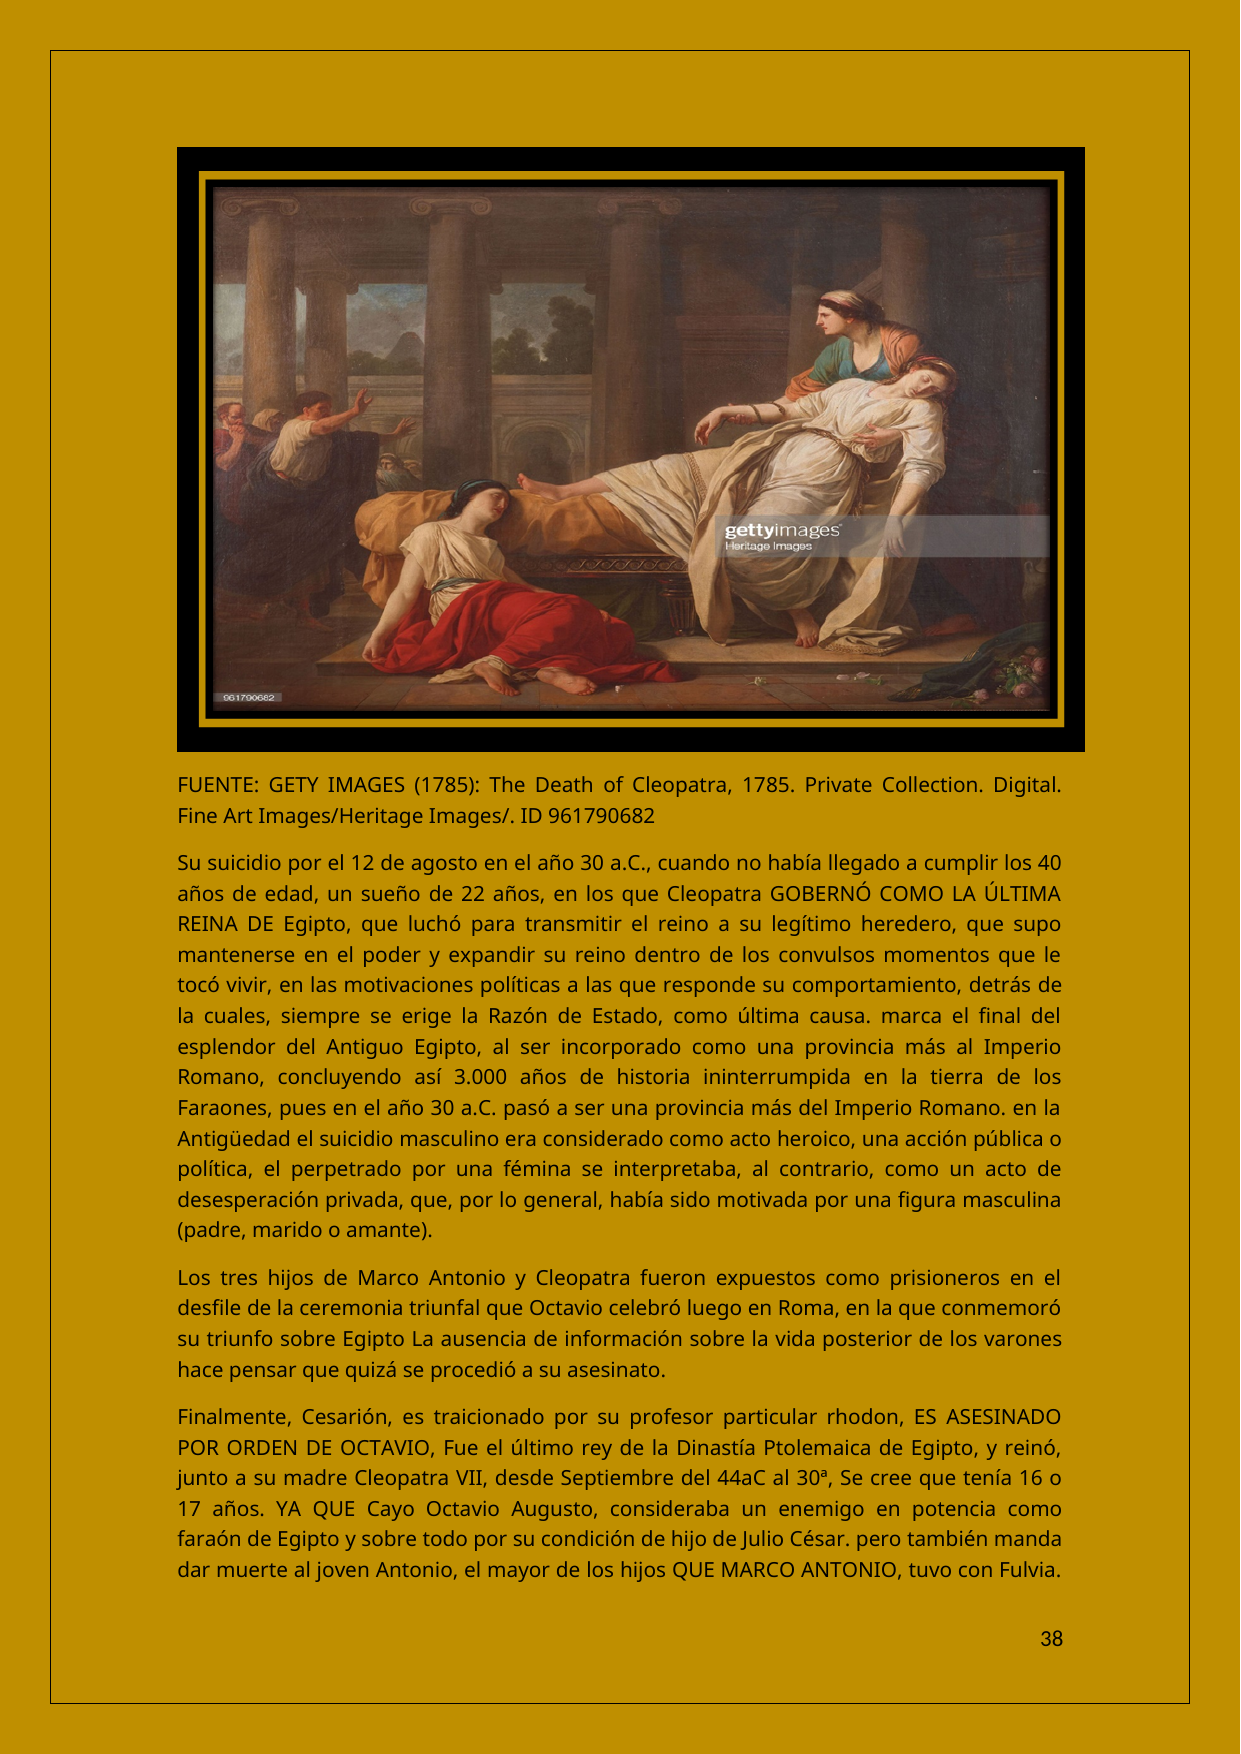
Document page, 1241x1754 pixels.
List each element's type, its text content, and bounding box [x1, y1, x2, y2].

text FUENTE: GETY IMAGES (1785): The Death of Cleopatra, 1785. Private Collection. Digital. Fine Art Images/Heritage Images/. ID 961790682 [177, 770, 1063, 829]
text Los tres hijos de Marco Antonio y Cleopatra fueron expuestos como prisioneros en el desfile de la ceremonia triunfal que Octavio celebró luego en Roma, en la que conmemoró su triunfo sobre Egipto La ausencia de información sobre la vida posterior de los varones hace pensar que quizá se procedió a su asesinato. [177, 1263, 1063, 1383]
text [177, 1402, 1063, 1584]
text Su suicidio por el 12 de agosto en el año 30 a.C., cuando no había llegado a cumplir los 40 años de edad, un sueño de 22 años, en los que Cleopatra GOBERNÓ COMO LA ÚLTIMA REINA DE Egipto, que luchó para transmitir el reino a su legítimo heredero, que supo mantenerse en el poder y expandir su reino dentro de los convulsos momentos que le tocó vivir, en las motivaciones políticas a las que responde su comportamiento, detrás de la cuales, siempre se erige la Razón de Estado, como última causa. marca el final del esplendor del Antiguo Egipto, al ser incorporado como una provincia más al Imperio Romano, concluyendo así 3.000 años de historia ininterrumpida en la tierra de los Faraones, pues en el año 30 a.C. pasó a ser una provincia más del Imperio Romano. en la Antigüedad el suicidio masculino era considerado como acto heroico, una acción pública o política, el perpetrado por una fémina se interpretaba, al contrario, como un acto de desesperación privada, que, por lo general, había sido motivada por una figura masculina (padre, marido o amante). [177, 848, 1063, 1244]
picture [177, 147, 1085, 752]
